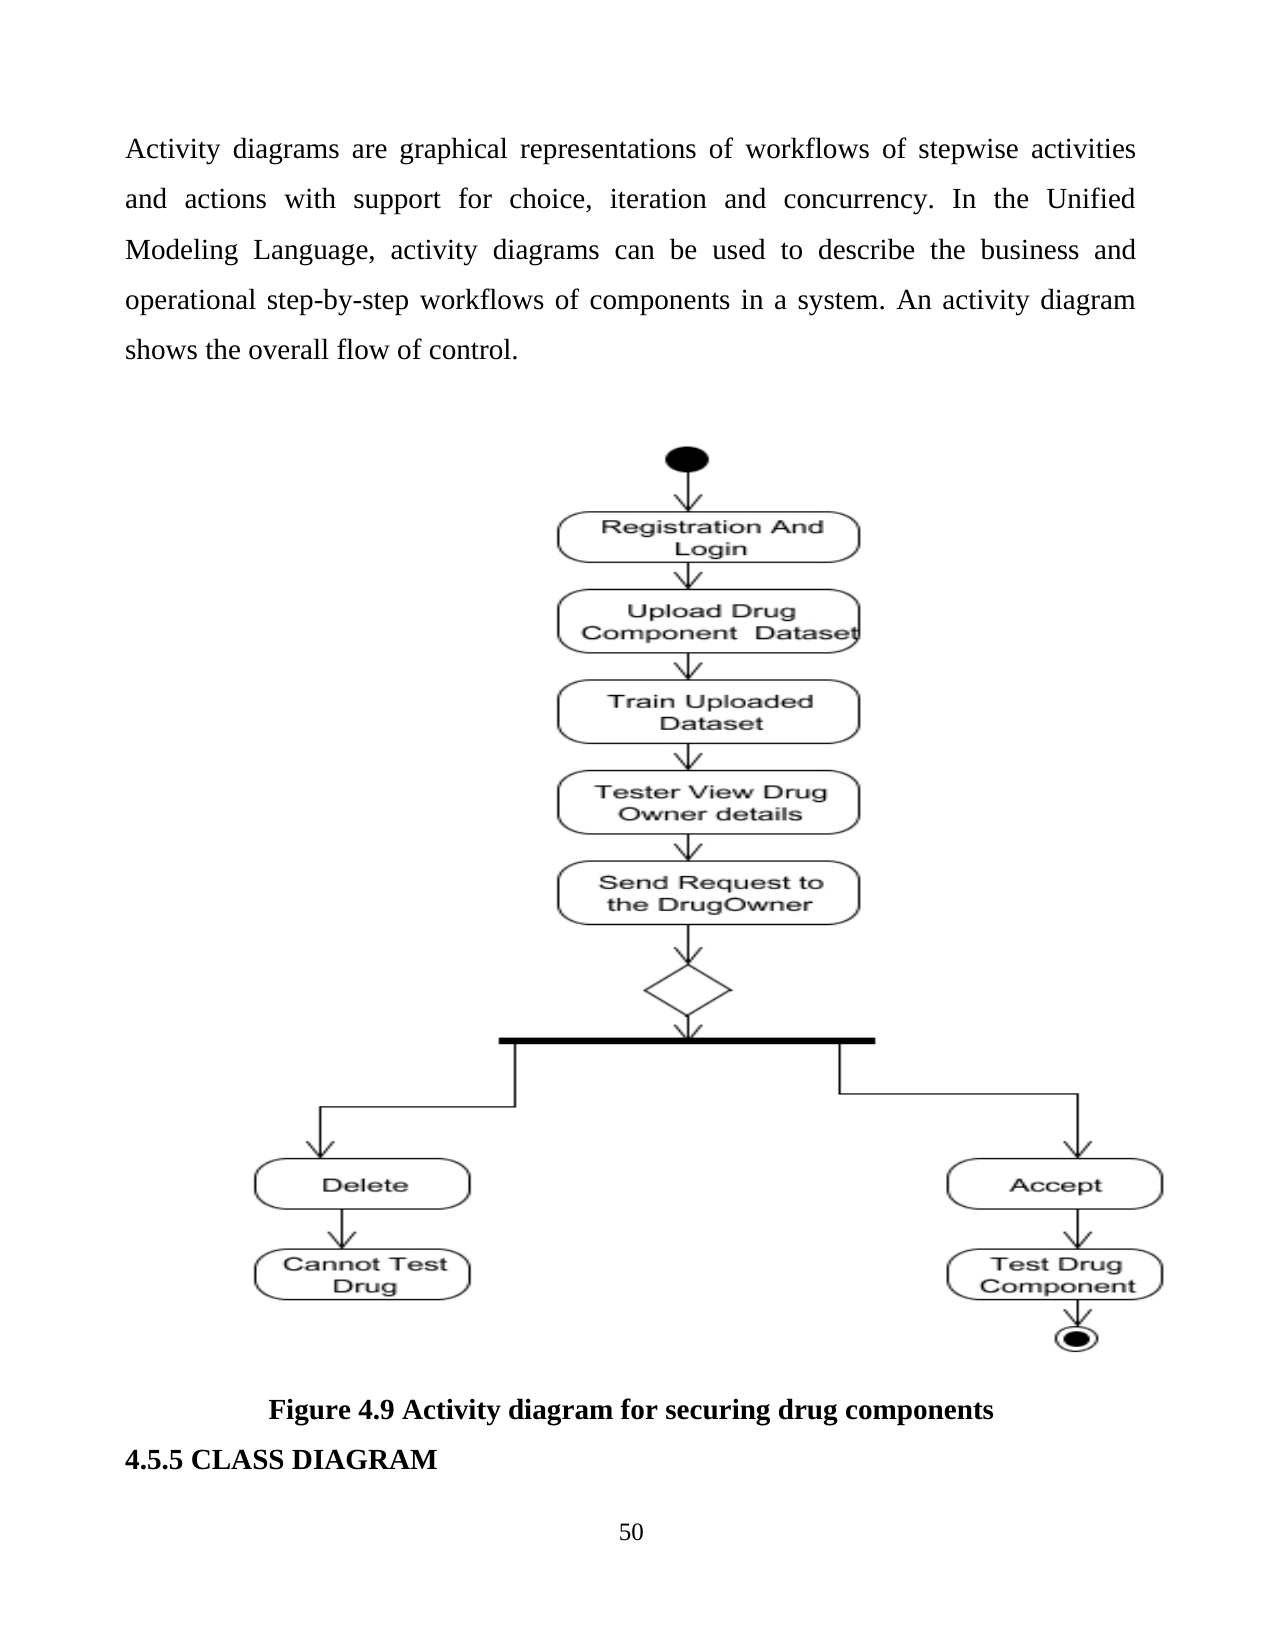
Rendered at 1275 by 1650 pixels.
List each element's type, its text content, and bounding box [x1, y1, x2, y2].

text 4.5.5 CLASS DIAGRAM [125, 1442, 1137, 1476]
picture [125, 382, 1207, 1378]
text Figure 4.9 Activity diagram for securing drug components [125, 1392, 1137, 1426]
text Activity diagrams are graphical representations of workflows of stepwise activities and actions with support for choice, iteration and concurrency. In the Unified Modeling Language, activity diagrams can be used to describe the business and operational step-by-step workflows of components in a system. An activity diagram shows the overall flow of control. [125, 131, 1137, 366]
